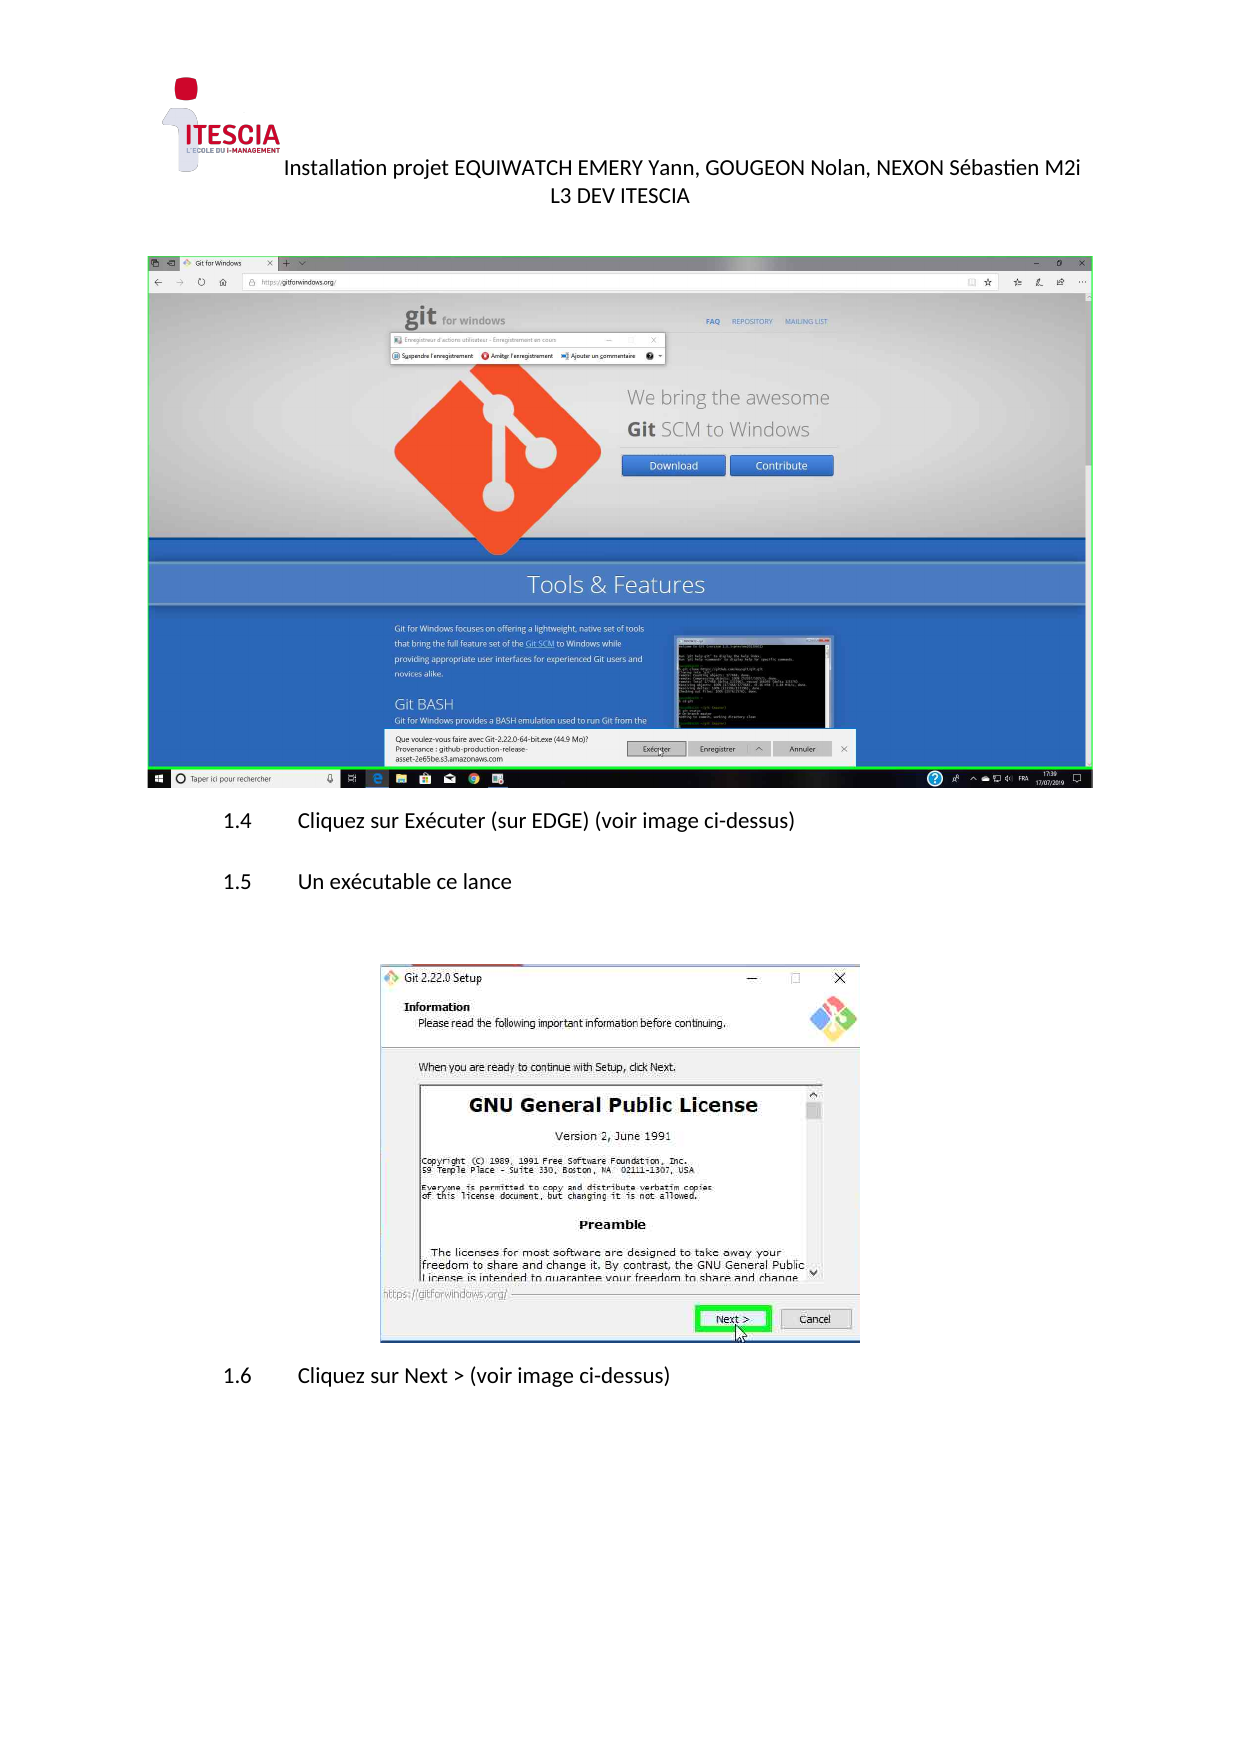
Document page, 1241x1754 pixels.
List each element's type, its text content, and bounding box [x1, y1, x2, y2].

picture [158, 73, 284, 176]
picture [380, 964, 860, 1343]
list Cliquez sur Exécuter (sur EDGE) (voir image ci-dessus) [223, 806, 1093, 834]
picture [147, 256, 1093, 788]
list Un exécutable ce lance [223, 867, 1093, 895]
list Cliquez sur Next > (voir image ci-dessus) [223, 1361, 1093, 1389]
